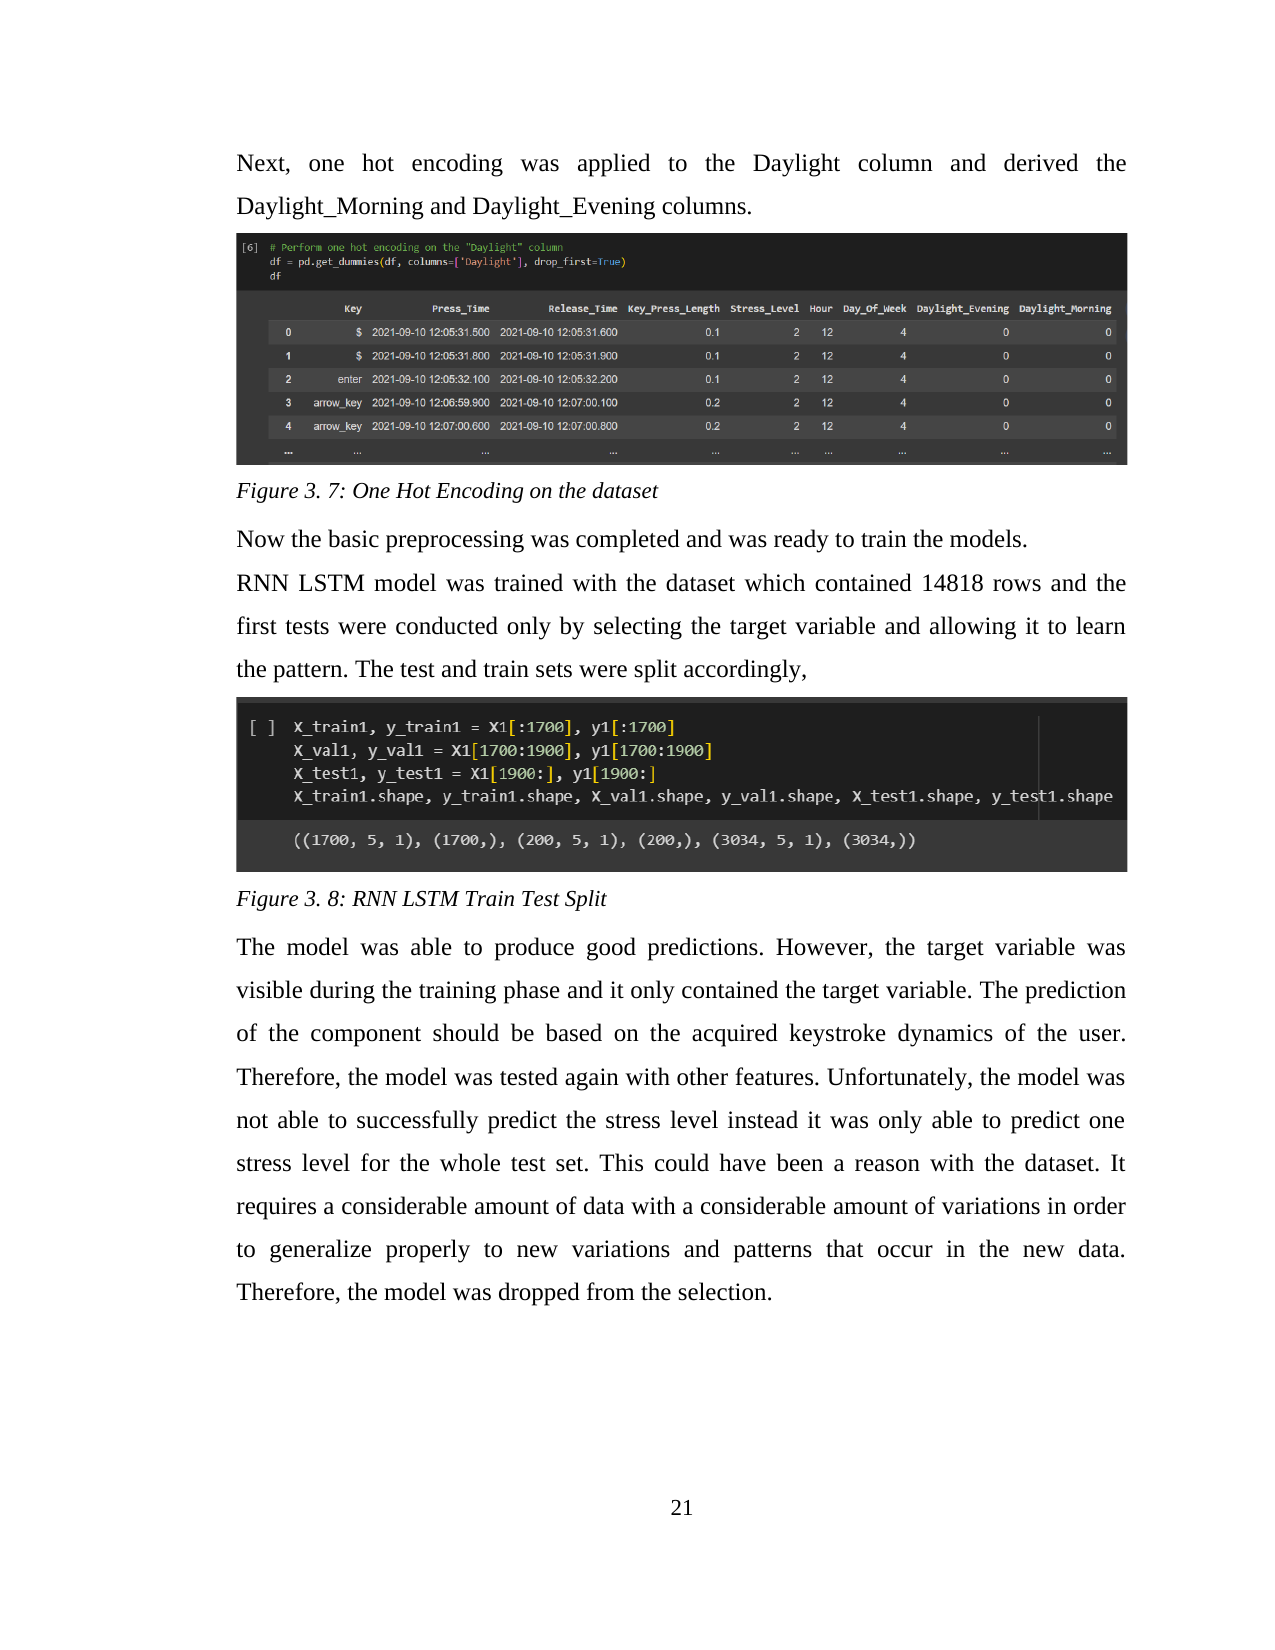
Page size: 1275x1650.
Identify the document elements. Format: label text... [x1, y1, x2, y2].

text Now the basic preprocessing was completed and was ready to train the models. [236, 524, 1127, 553]
text The model was able to produce good predictions. However, the target variable was visible during the training phase and it only contained the target variable. The prediction of the component should be based on the acquired keystroke dynamics of the user. Therefore, the model was tested again with other features. Unfortunately, the model was not able to successfully predict the stress level instead it was only able to predict one stress level for the whole test set. This could have been a reason with the dataset. It requires a considerable amount of data with a considerable amount of variations in order to generalize properly to new variations and patterns that occur in the new data. Therefore, the model was dropped from the selection. [236, 932, 1127, 1306]
picture [236, 697, 1128, 872]
text Figure 3. 8: RNN LSTM Train Test Split [236, 885, 1127, 911]
text RNN LSTM model was trained with the dataset which contained 14818 rows and the first tests were conducted only by selecting the target variable and allowing it to learn the pattern. The test and train sets were split accordingly, [236, 568, 1127, 683]
text Next, one hot encoding was applied to the Daylight column and derived the Daylight_Morning and Daylight_Evening columns. [236, 148, 1127, 219]
picture [236, 233, 1128, 465]
text Figure 3. 7: One Hot Encoding on the dataset [236, 477, 1127, 504]
